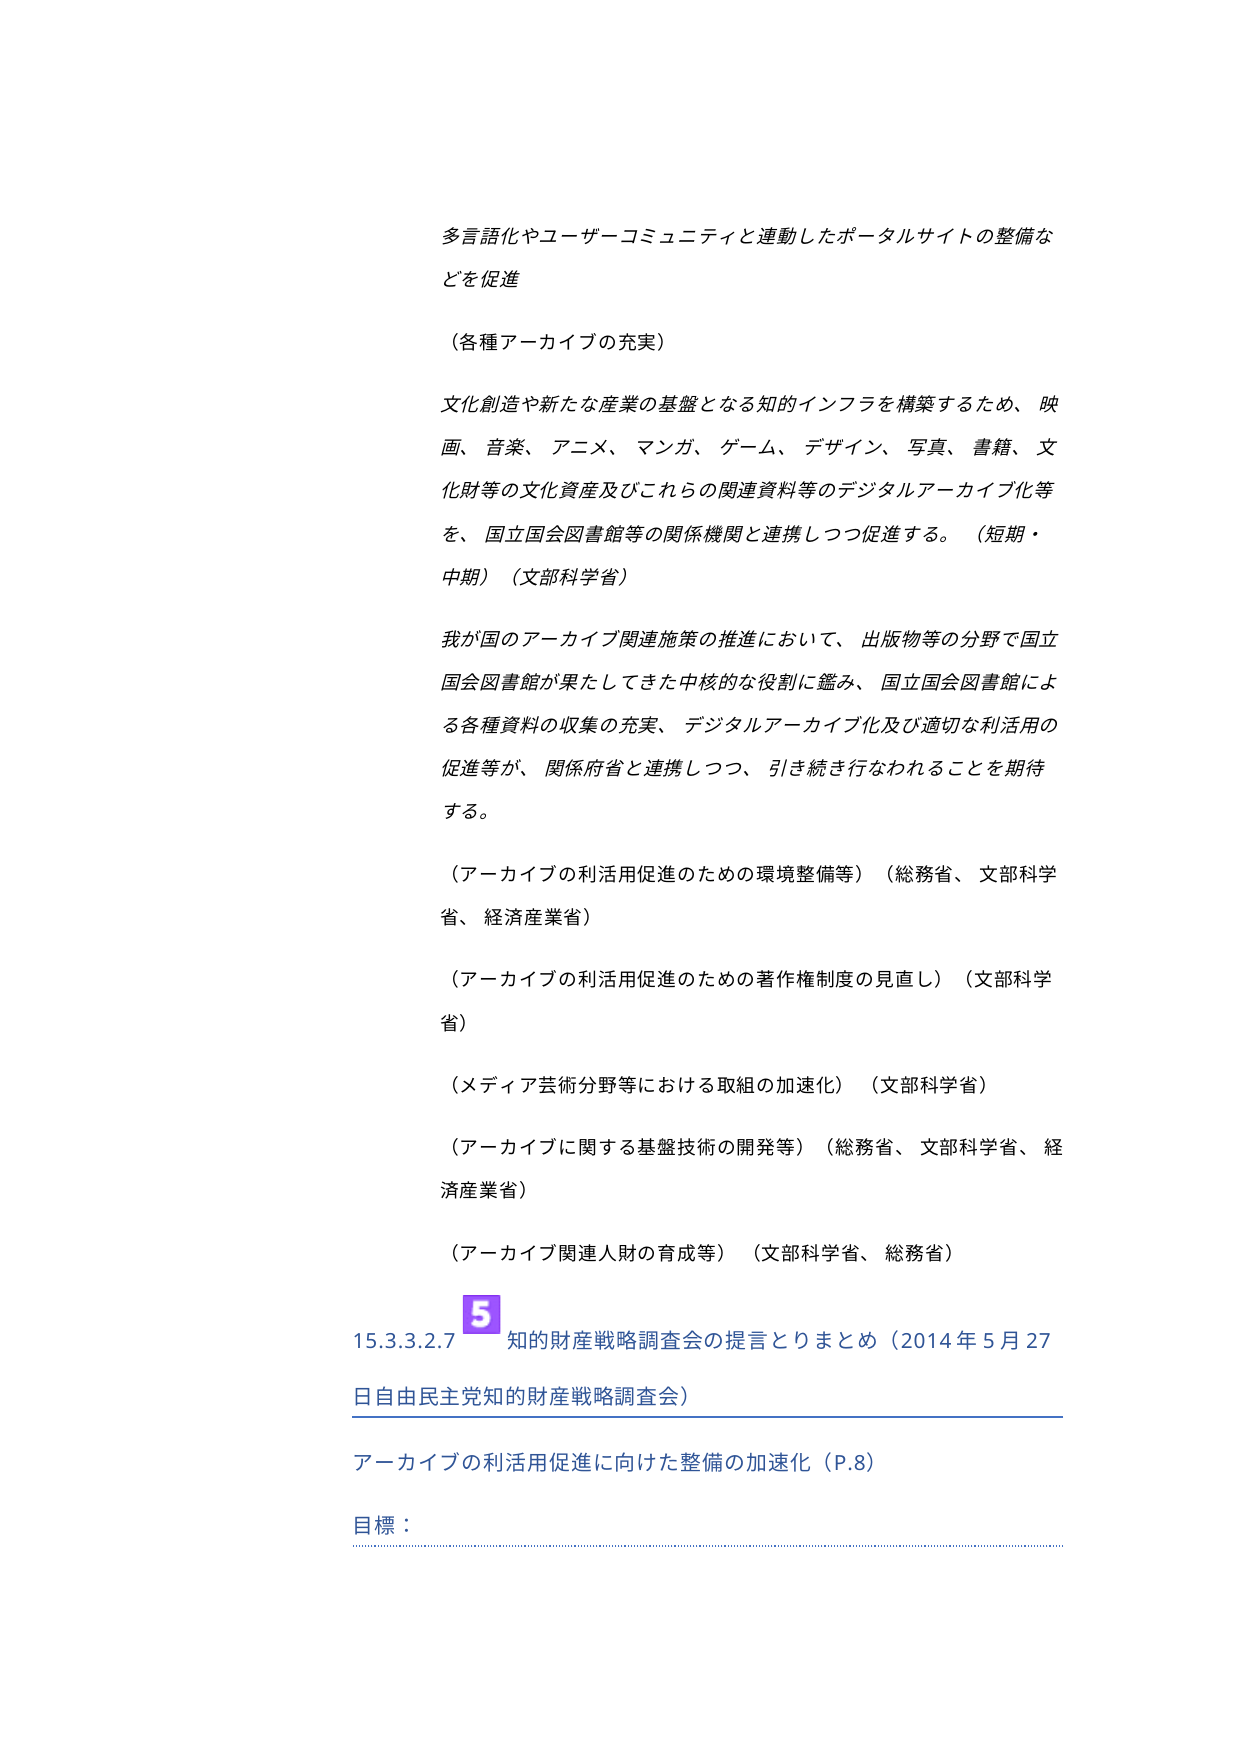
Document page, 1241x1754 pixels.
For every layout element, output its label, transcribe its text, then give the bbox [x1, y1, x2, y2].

text （各種アーカイブの充実） [440, 322, 1063, 360]
text 我が国のアーカイブ関連施策の推進において、 出版物等の分野で国立国会図書館が果たしてきた中核的な役割に鑑み、 国立国会図書館による各種資料の収集の充実、 デジタルアーカイブ化及び適切な利活用の促進等が、 関係府省と連携しつつ、 引き続き行なわれることを期待する。 [440, 619, 1063, 829]
text （アーカイブに関する基盤技術の開発等）（総務省、 文部科学省、 経済産業省） [440, 1128, 1063, 1208]
text 多言語化やユーザーコミュニティと連動したポータルサイトの整備などを促進 [440, 217, 1063, 297]
text （メディア芸術分野等における取組の加速化） （文部科学省） [440, 1066, 1063, 1103]
picture [462, 1295, 501, 1334]
text 目標： [352, 1506, 1063, 1547]
text （アーカイブ関連人財の育成等） （文部科学省、 総務省） [440, 1233, 1063, 1271]
text （アーカイブの利活用促進のための環境整備等）（総務省、 文部科学省、 経済産業省） [440, 854, 1063, 935]
text 文化創造や新たな産業の基盤となる知的インフラを構築するため、 映画、 音楽、 アニメ、 マンガ、 ゲーム、 デザイン、 写真、 書籍、 文化財等の文化資産及びこれらの関連資料等のデジタルアーカイブ化等を、 国立国会図書館等の関係機関と連携しつつ促進する。 （短期・中期）（文部科学省） [440, 385, 1063, 595]
text 知的財産戦略調査会の提言とりまとめ（2014年5月27日自由民主党知的財産戦略調査会） [352, 1296, 1063, 1416]
text アーカイブの利活用促進に向けた整備の加速化（p.8） [352, 1443, 1063, 1480]
text （アーカイブの利活用促進のための著作権制度の見直し）（文部科学省） [440, 960, 1063, 1041]
